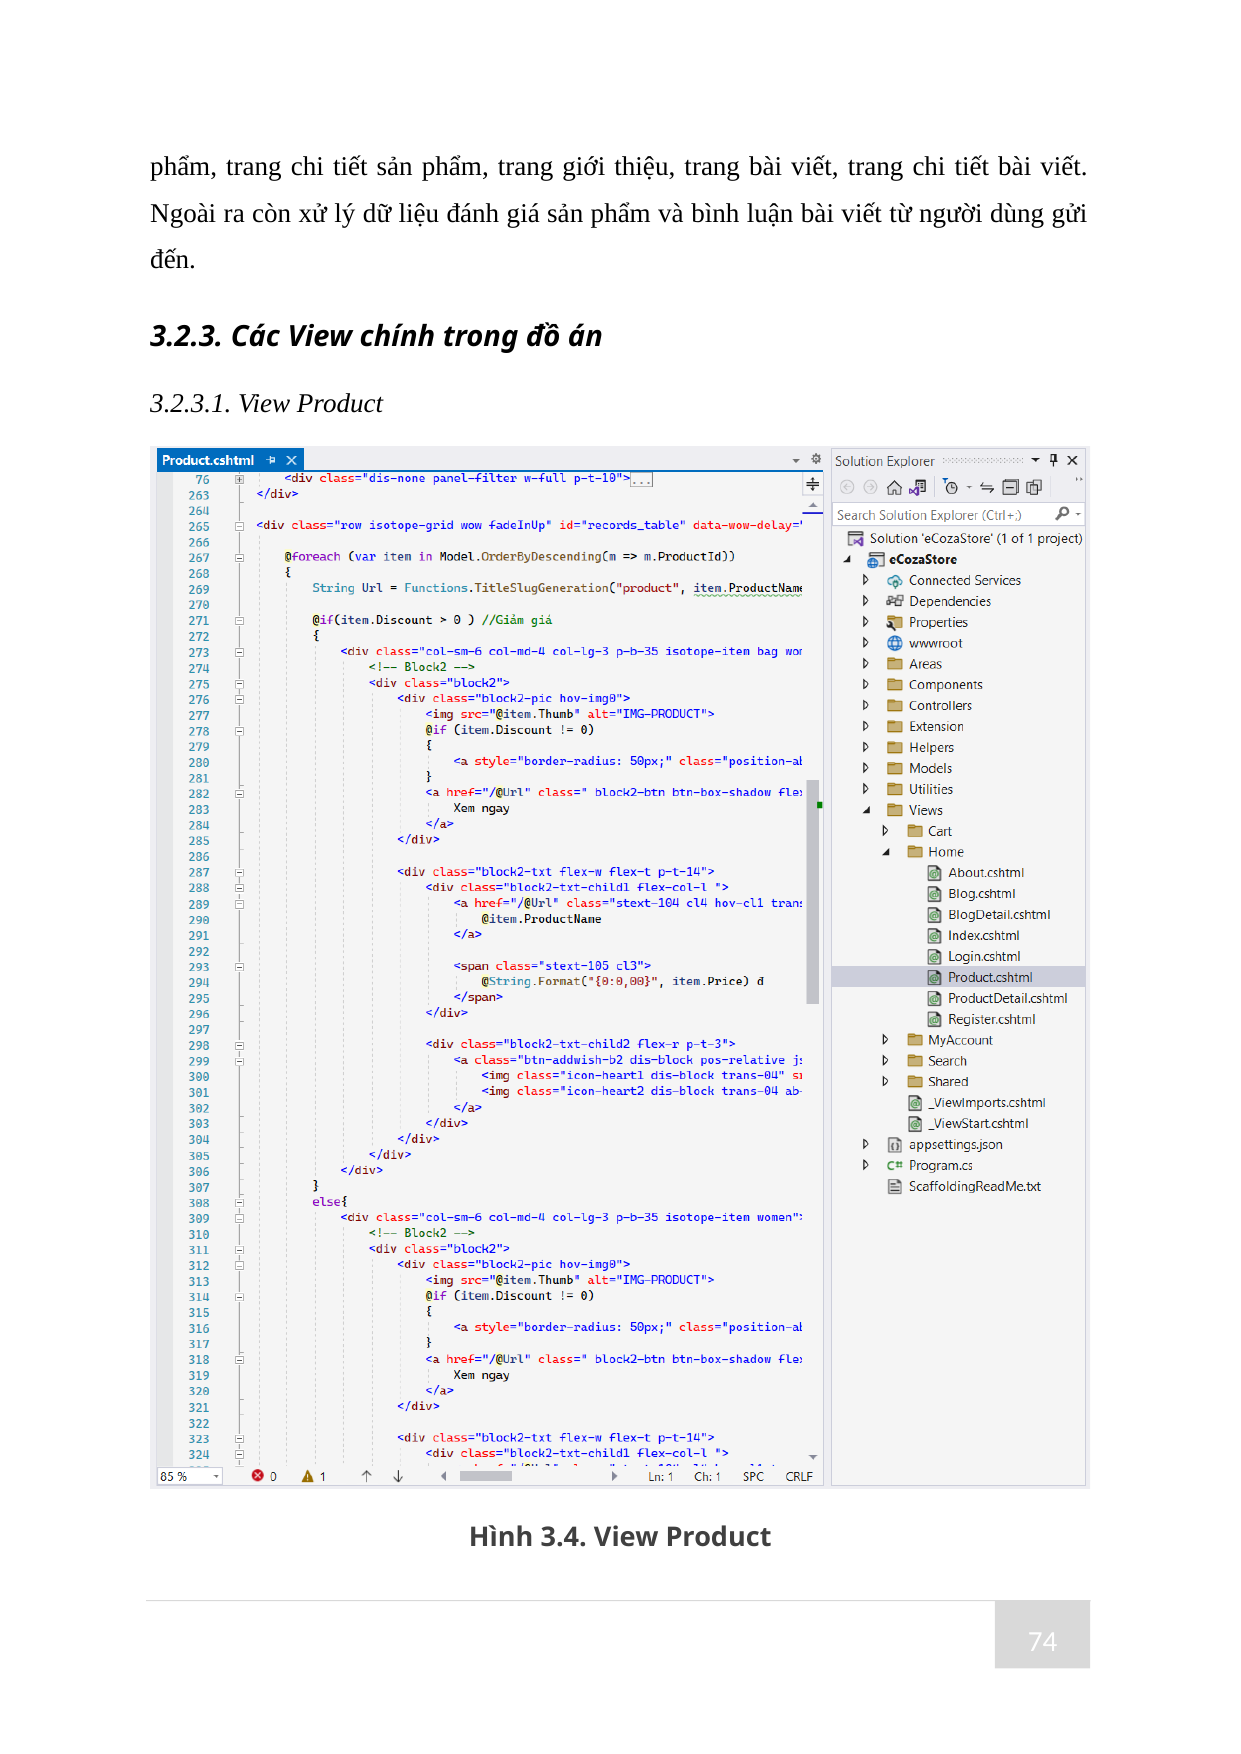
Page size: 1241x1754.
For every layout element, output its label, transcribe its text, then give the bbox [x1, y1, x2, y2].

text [150, 150, 1090, 274]
picture [150, 446, 1091, 1489]
text Hình 3.4. View Product [150, 1517, 1090, 1554]
text 3.2.3.1. View Product [150, 387, 1090, 418]
subtitle 3.2.3. Các View chính trong đồ án [150, 315, 1090, 355]
